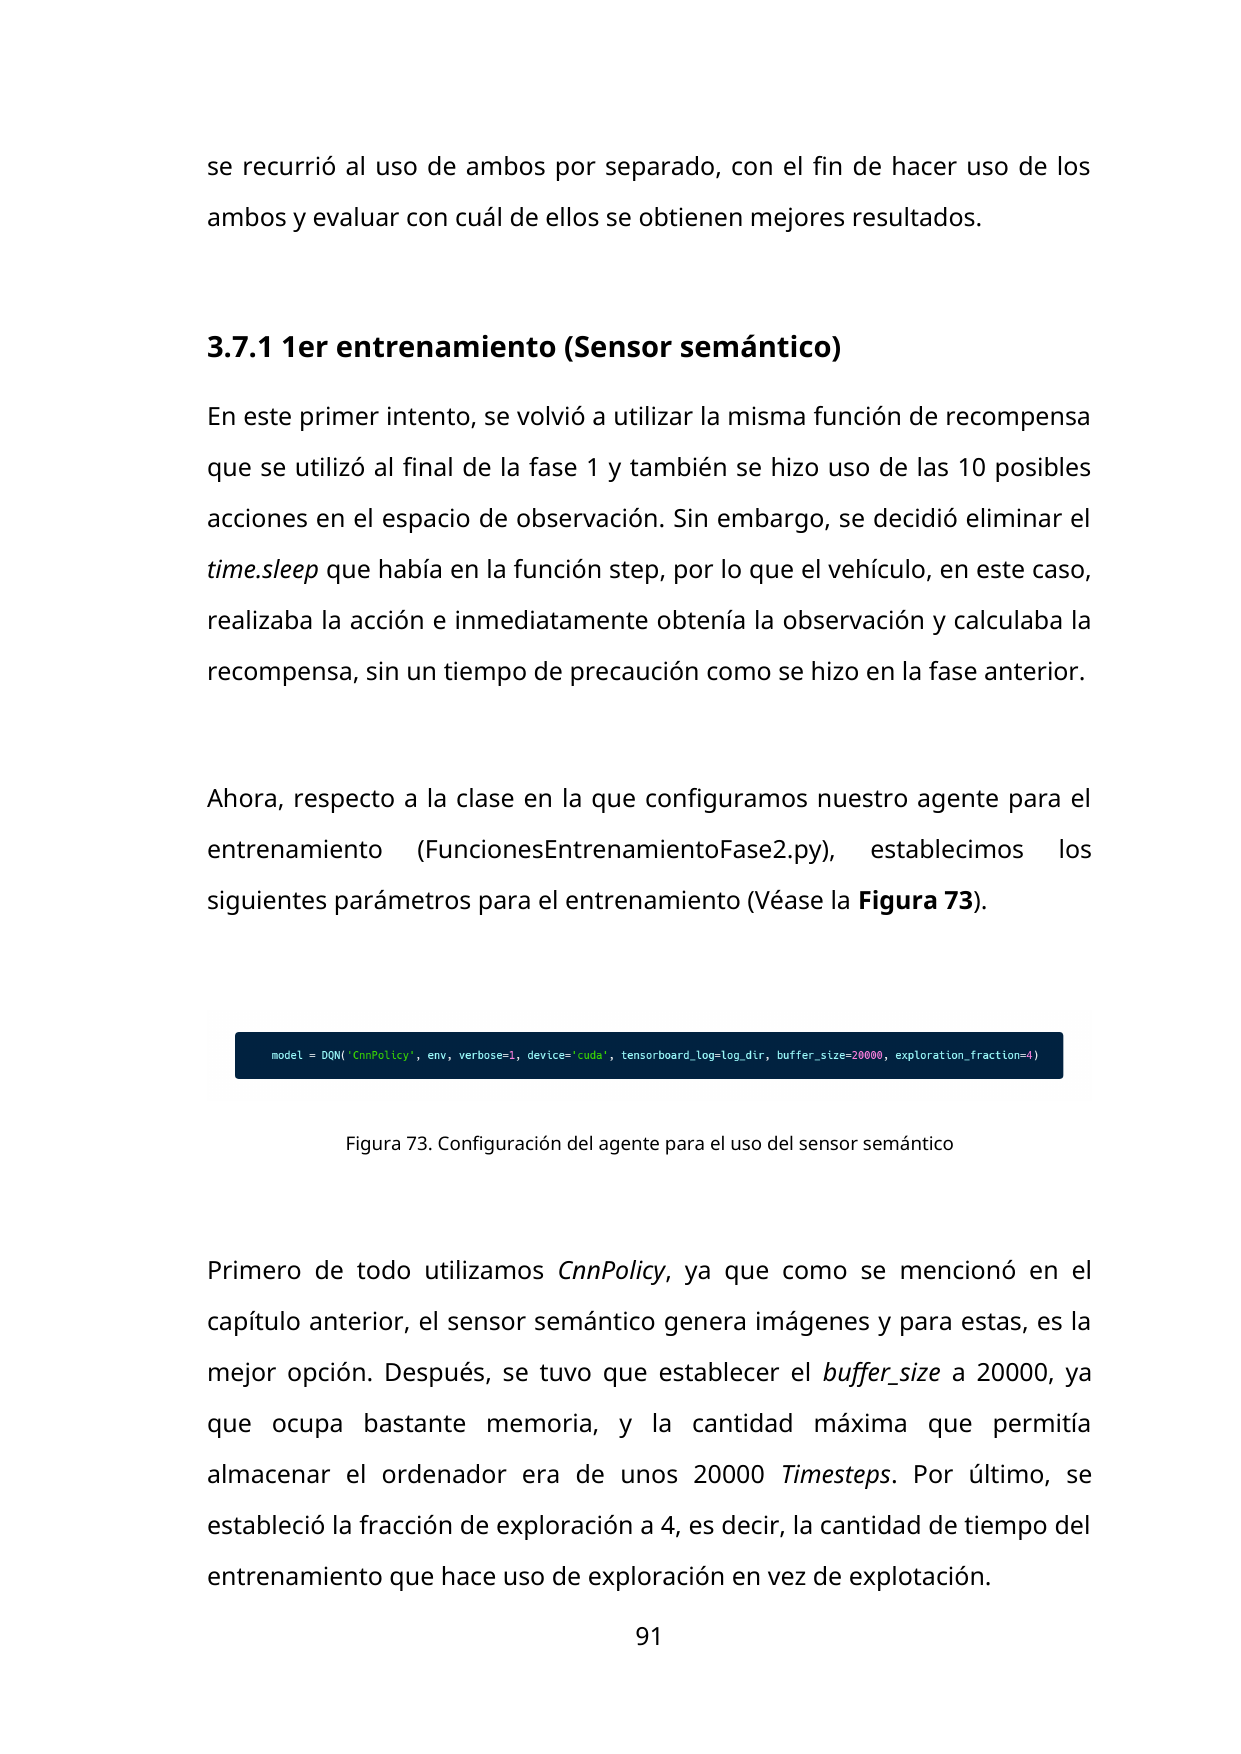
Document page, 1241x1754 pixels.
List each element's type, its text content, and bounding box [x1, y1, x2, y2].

picture [206, 1010, 1092, 1101]
text 3.7.1 1er entrenamiento (Sensor semántico) [207, 326, 1092, 366]
text En este primer intento, se volvió a utilizar la misma función de recompensa que se utilizó al final de la fase 1 y también se hizo uso de las 10 posibles acciones en el espacio de observación. Sin embargo, se decidió eliminar el time.sleep que había en la función step, por lo que el vehículo, en este caso, realizaba la acción e inmediatamente obtenía la observación y calculaba la recompensa, sin un tiempo de precaución como se hizo en la fase anterior. [207, 398, 1092, 688]
text Figura 73. Configuración del agente para el uso del sensor semántico [207, 1130, 1092, 1156]
text Ahora, respecto a la clase en la que configuramos nuestro agente para el entrenamiento (FuncionesEntrenamientoFase2.py), establecimos los siguientes parámetros para el entrenamiento (Véase la Figura 73). [207, 781, 1092, 917]
text Primero de todo utilizamos CnnPolicy, ya que como se mencionó en el capítulo anterior, el sensor semántico genera imágenes y para estas, es la mejor opción. Después, se tuvo que establecer el buffer_size a 20000, ya que ocupa bastante memoria, y la cantidad máxima que permitía almacenar el ordenador era de unos 20000 Timesteps. Por último, se estableció la fracción de exploración a 4, es decir, la cantidad de tiempo del entrenamiento que hace uso de exploración en vez de explotación. [207, 1253, 1092, 1593]
